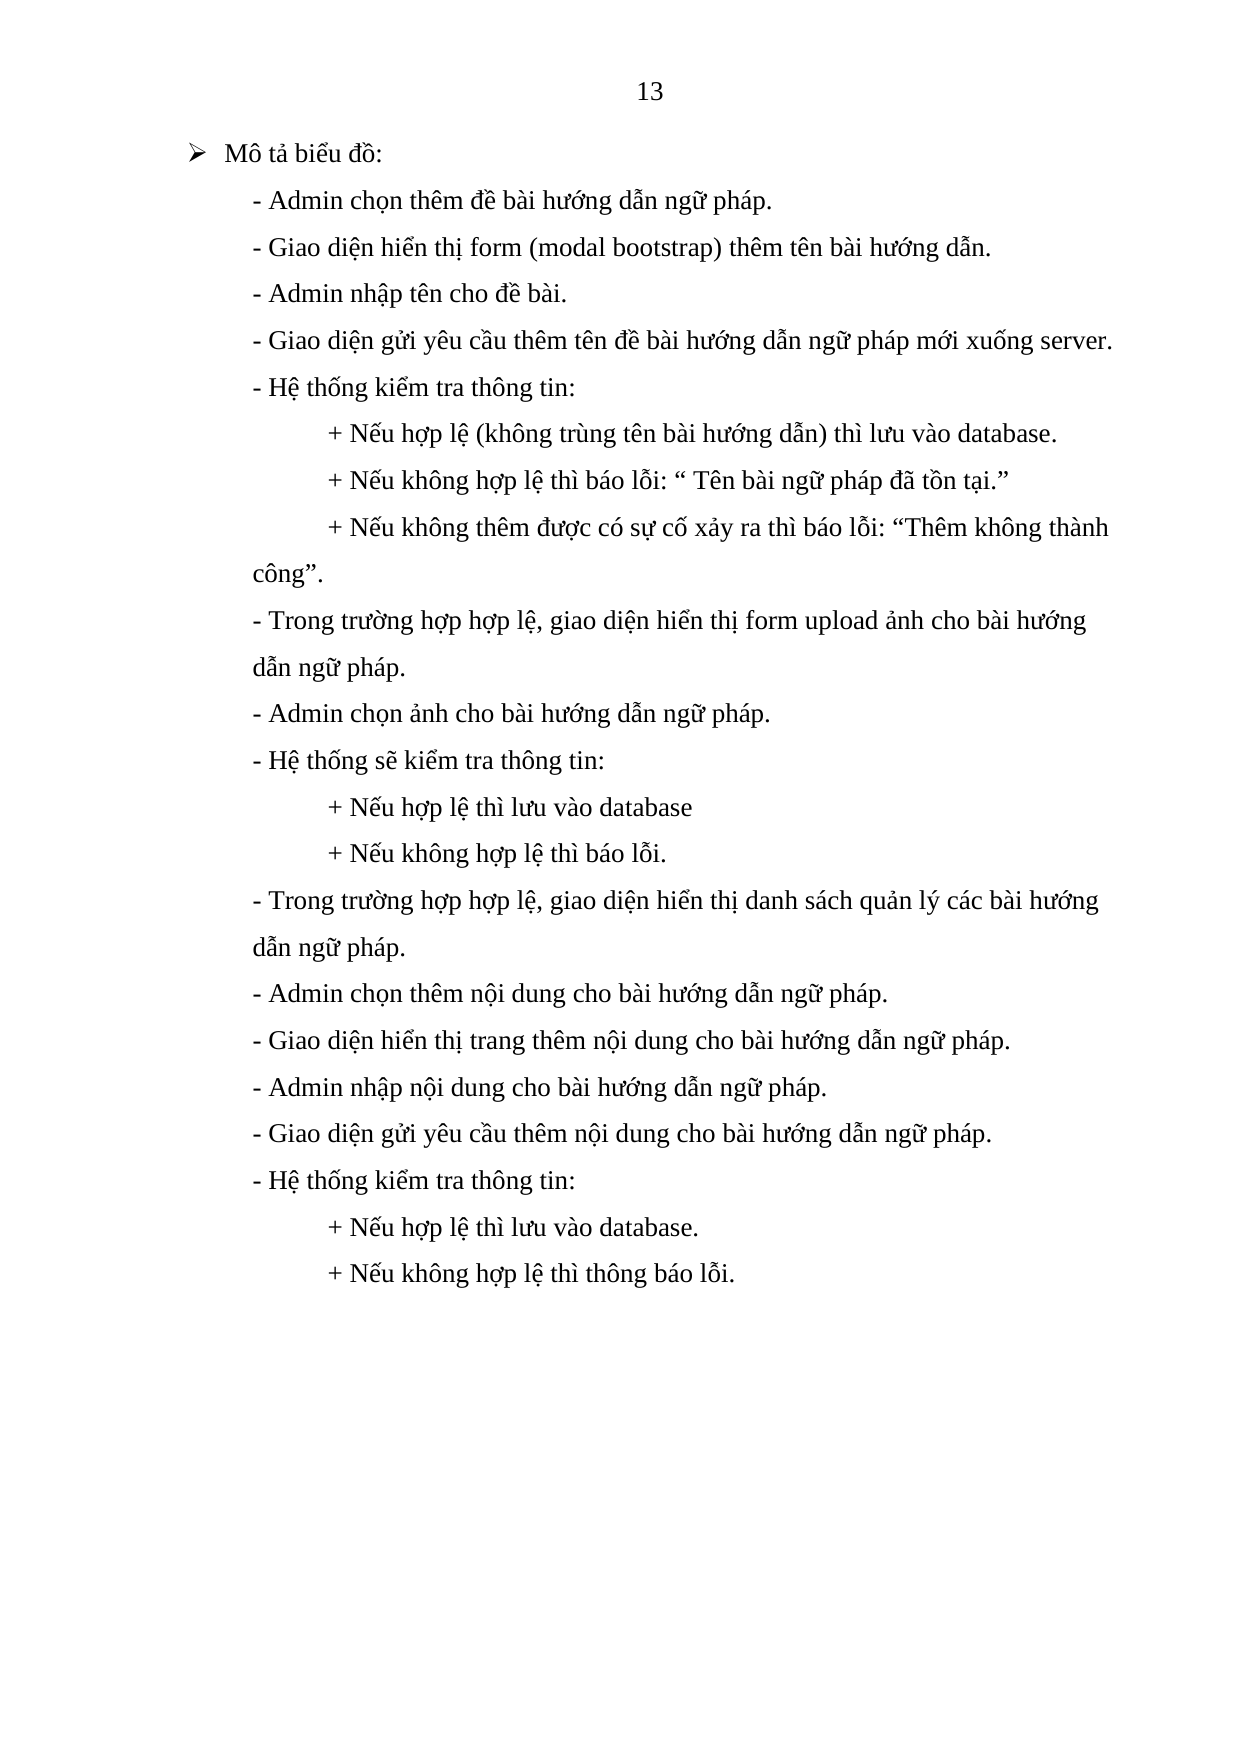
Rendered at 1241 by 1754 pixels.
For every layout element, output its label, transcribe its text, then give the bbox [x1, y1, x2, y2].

list Mô tả biểu đồ: [187, 137, 1122, 168]
list + Nếu hợp lệ thì lưu vào database [252, 791, 1122, 822]
list - Giao diện gửi yêu cầu thêm nội dung cho bài hướng dẫn ngữ pháp. [252, 1117, 1122, 1149]
list - Admin chọn thêm nội dung cho bài hướng dẫn ngữ pháp. [252, 977, 1122, 1009]
list + Nếu không hợp lệ thì báo lỗi: “ Tên bài ngữ pháp đã tồn tại.” [252, 464, 1122, 495]
list + Nếu không hợp lệ thì thông báo lỗi. [252, 1257, 1122, 1289]
list + Nếu hợp lệ (không trùng tên bài hướng dẫn) thì lưu vào database. [252, 417, 1122, 449]
list + Nếu không thêm được có sự cố xảy ra thì báo lỗi: “Thêm không thành công”. [252, 511, 1122, 589]
list - Giao diện gửi yêu cầu thêm tên đề bài hướng dẫn ngữ pháp mới xuống server. [252, 324, 1122, 355]
list - Admin nhập nội dung cho bài hướng dẫn ngữ pháp. [252, 1071, 1122, 1102]
list - Admin nhập tên cho đề bài. [252, 277, 1122, 309]
list - Hệ thống kiểm tra thông tin: [252, 1164, 1122, 1195]
list - Admin chọn thêm đề bài hướng dẫn ngữ pháp. [252, 184, 1122, 215]
list - Giao diện hiển thị form (modal bootstrap) thêm tên bài hướng dẫn. [252, 231, 1122, 262]
list - Trong trường hợp hợp lệ, giao diện hiển thị form upload ảnh cho bài hướng dẫn ngữ pháp. [252, 604, 1122, 682]
list - Hệ thống sẽ kiểm tra thông tin: [252, 744, 1122, 775]
list + Nếu không hợp lệ thì báo lỗi. [252, 837, 1122, 869]
list - Admin chọn ảnh cho bài hướng dẫn ngữ pháp. [252, 697, 1122, 729]
list - Giao diện hiển thị trang thêm nội dung cho bài hướng dẫn ngữ pháp. [252, 1024, 1122, 1055]
list + Nếu hợp lệ thì lưu vào database. [252, 1211, 1122, 1242]
list - Hệ thống kiểm tra thông tin: [252, 371, 1122, 402]
list - Trong trường hợp hợp lệ, giao diện hiển thị danh sách quản lý các bài hướng dẫn ngữ pháp. [252, 884, 1122, 962]
